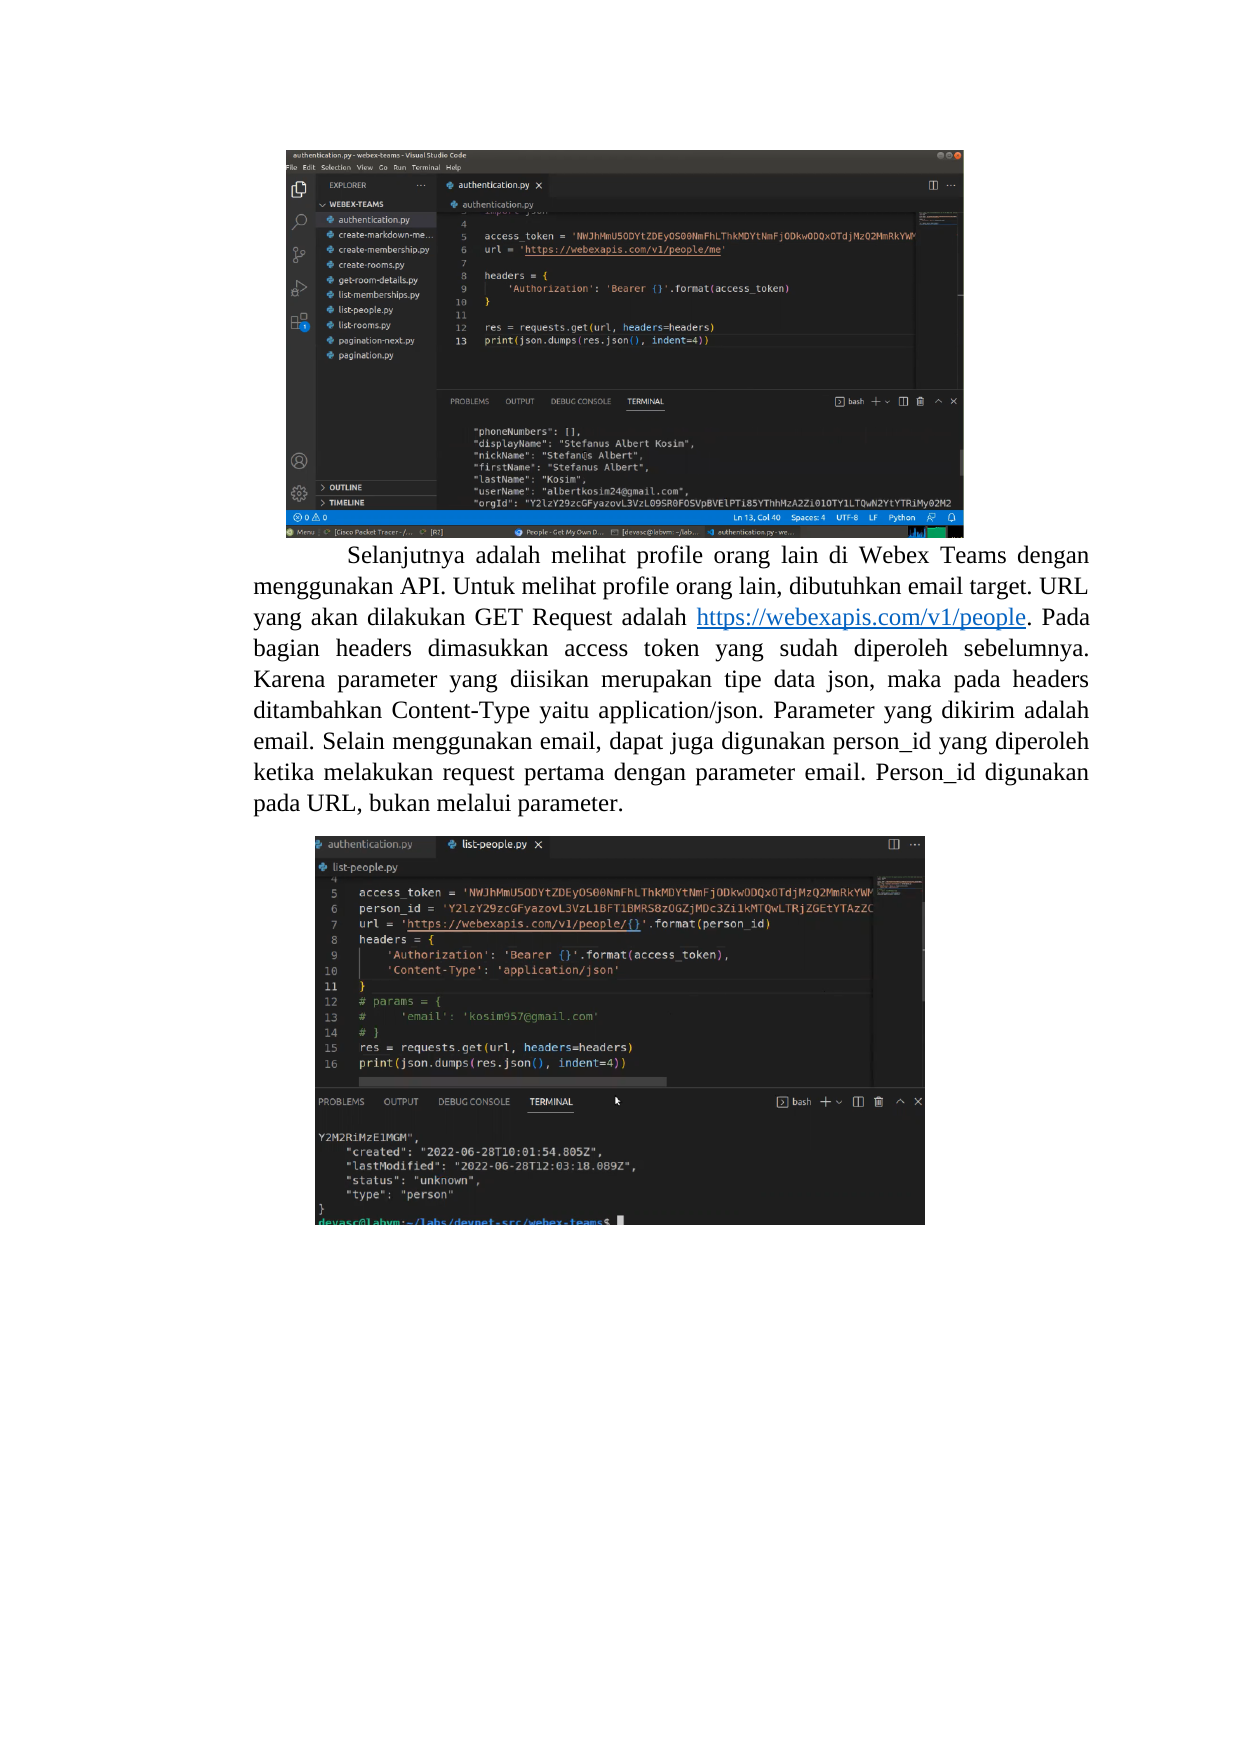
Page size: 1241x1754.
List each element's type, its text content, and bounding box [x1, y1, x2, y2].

picture [286, 150, 964, 538]
picture [315, 836, 925, 1225]
list Selanjutnya adalah melihat profile orang lain di Webex Teams dengan menggunakan API. Untuk melihat profile orang lain, dibutuhkan email target. URL yang akan dilakukan GET Request adalah https://webexapis.com/v1/people. Pada bagian headers dimasukkan access token yang sudah diperoleh sebelumnya. Karena parameter yang diisikan merupakan tipe data json, maka pada headers ditambahkan Content-Type yaitu application/json. Parameter yang dikirim adalah email. Selain menggunakan email, dapat juga digunakan person_id yang diperoleh ketika melakukan request pertama dengan parameter email. Person_id digunakan pada URL, bukan melalui parameter. [253, 540, 1090, 817]
